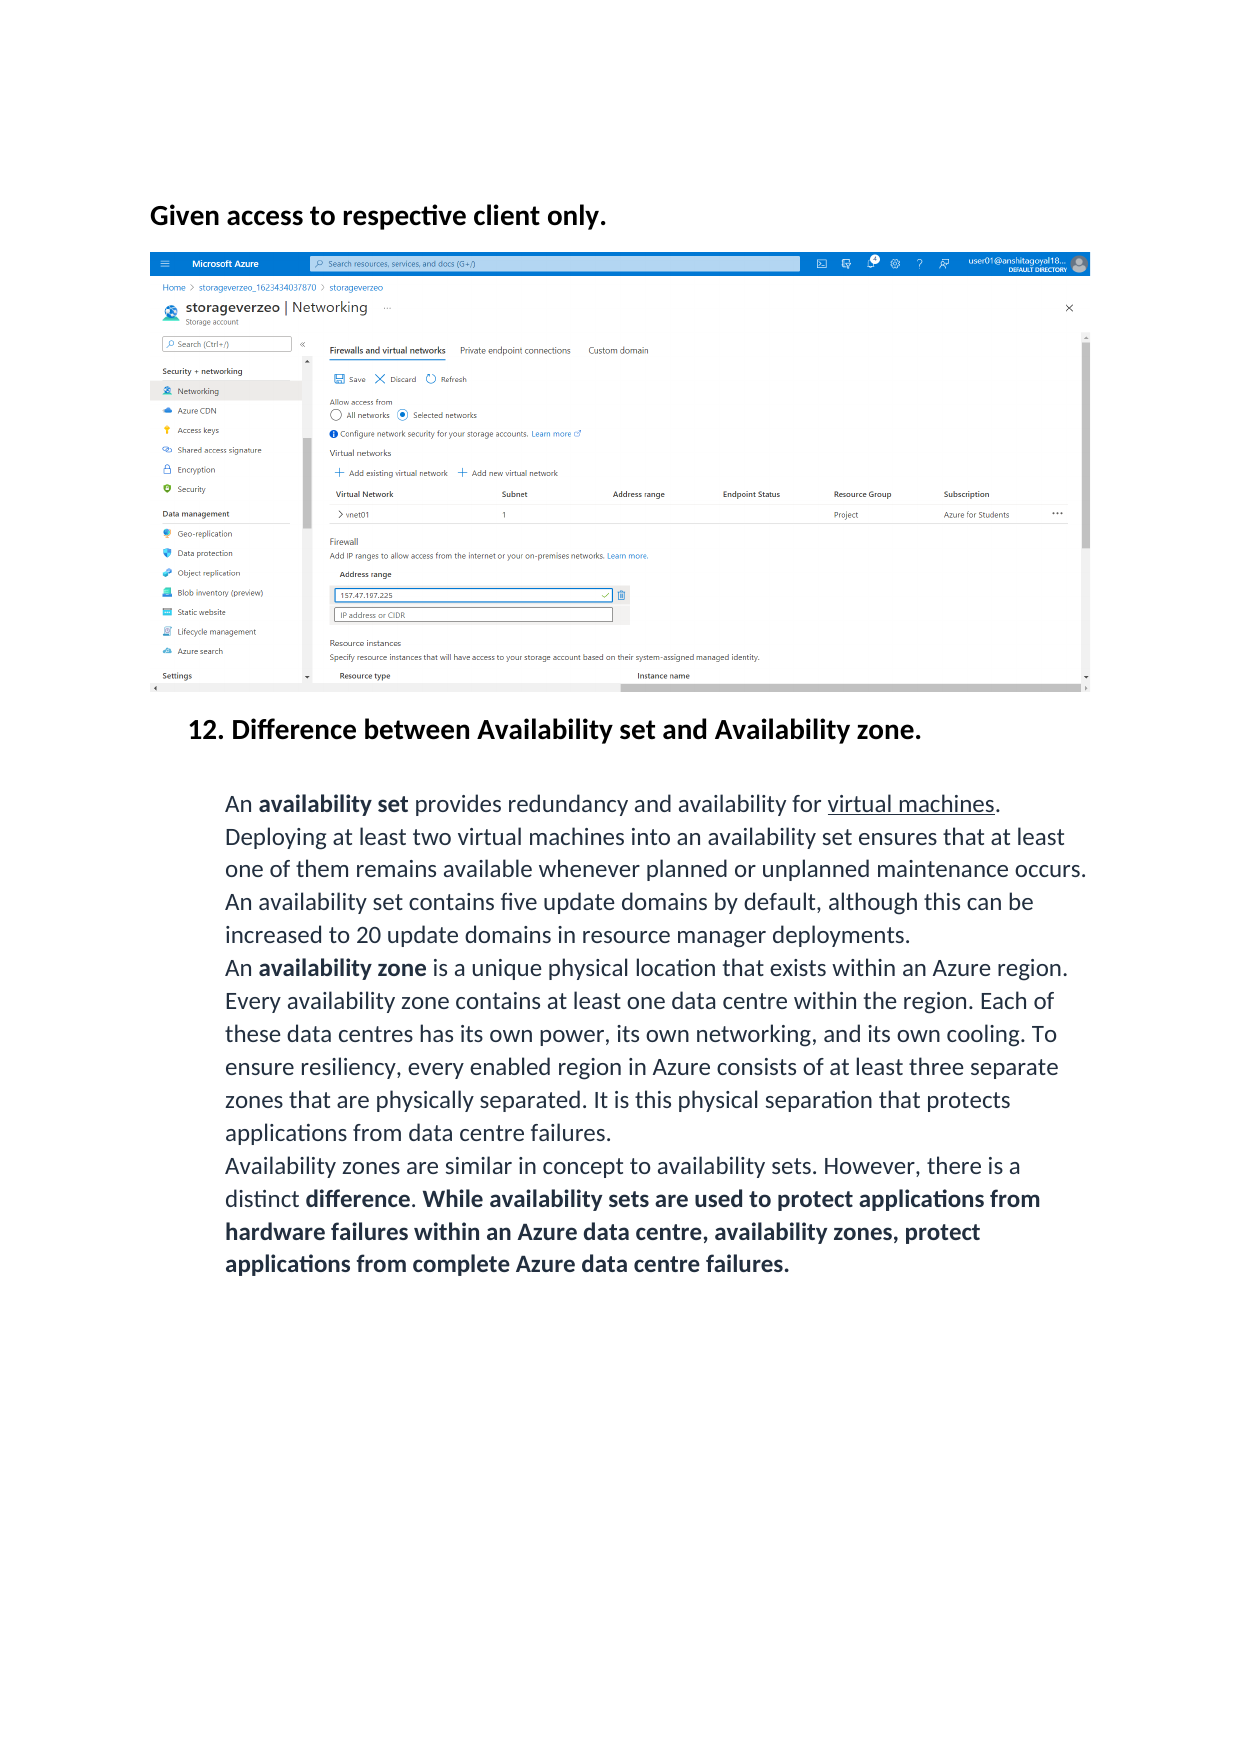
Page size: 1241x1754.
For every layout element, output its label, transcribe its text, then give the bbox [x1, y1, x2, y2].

text Given access to respective client only. [150, 197, 1090, 232]
list An availability set contains five update domains by default, although this can be increased to 20 update domains in resource manager deployments. [225, 886, 1090, 950]
list Availability zones are similar in concept to availability sets. However, there is a distinct difference. While availability sets are used to protect applications from hardware failures within an Azure data centre, availability zones, protect applications from complete Azure data centre failures. [225, 1150, 1090, 1279]
list An availability zone is a unique physical location that exists within an Azure region. Every availability zone contains at least one data centre within the region. Each of these data centres has its own power, its own networking, and its own cooling. To ensure resiliency, every enabled region in Azure consists of at least three separate zones that are physically separated. It is this physical separation that protects applications from data centre failures. [225, 952, 1090, 1147]
picture [150, 252, 1091, 692]
list Difference between Availability set and Availability zone. [187, 711, 1090, 746]
list An availability set provides redundancy and availability for virtual machines. Deploying at least two virtual machines into an availability set ensures that at least one of them remains available whenever planned or unplanned maintenance occurs. [225, 788, 1090, 884]
